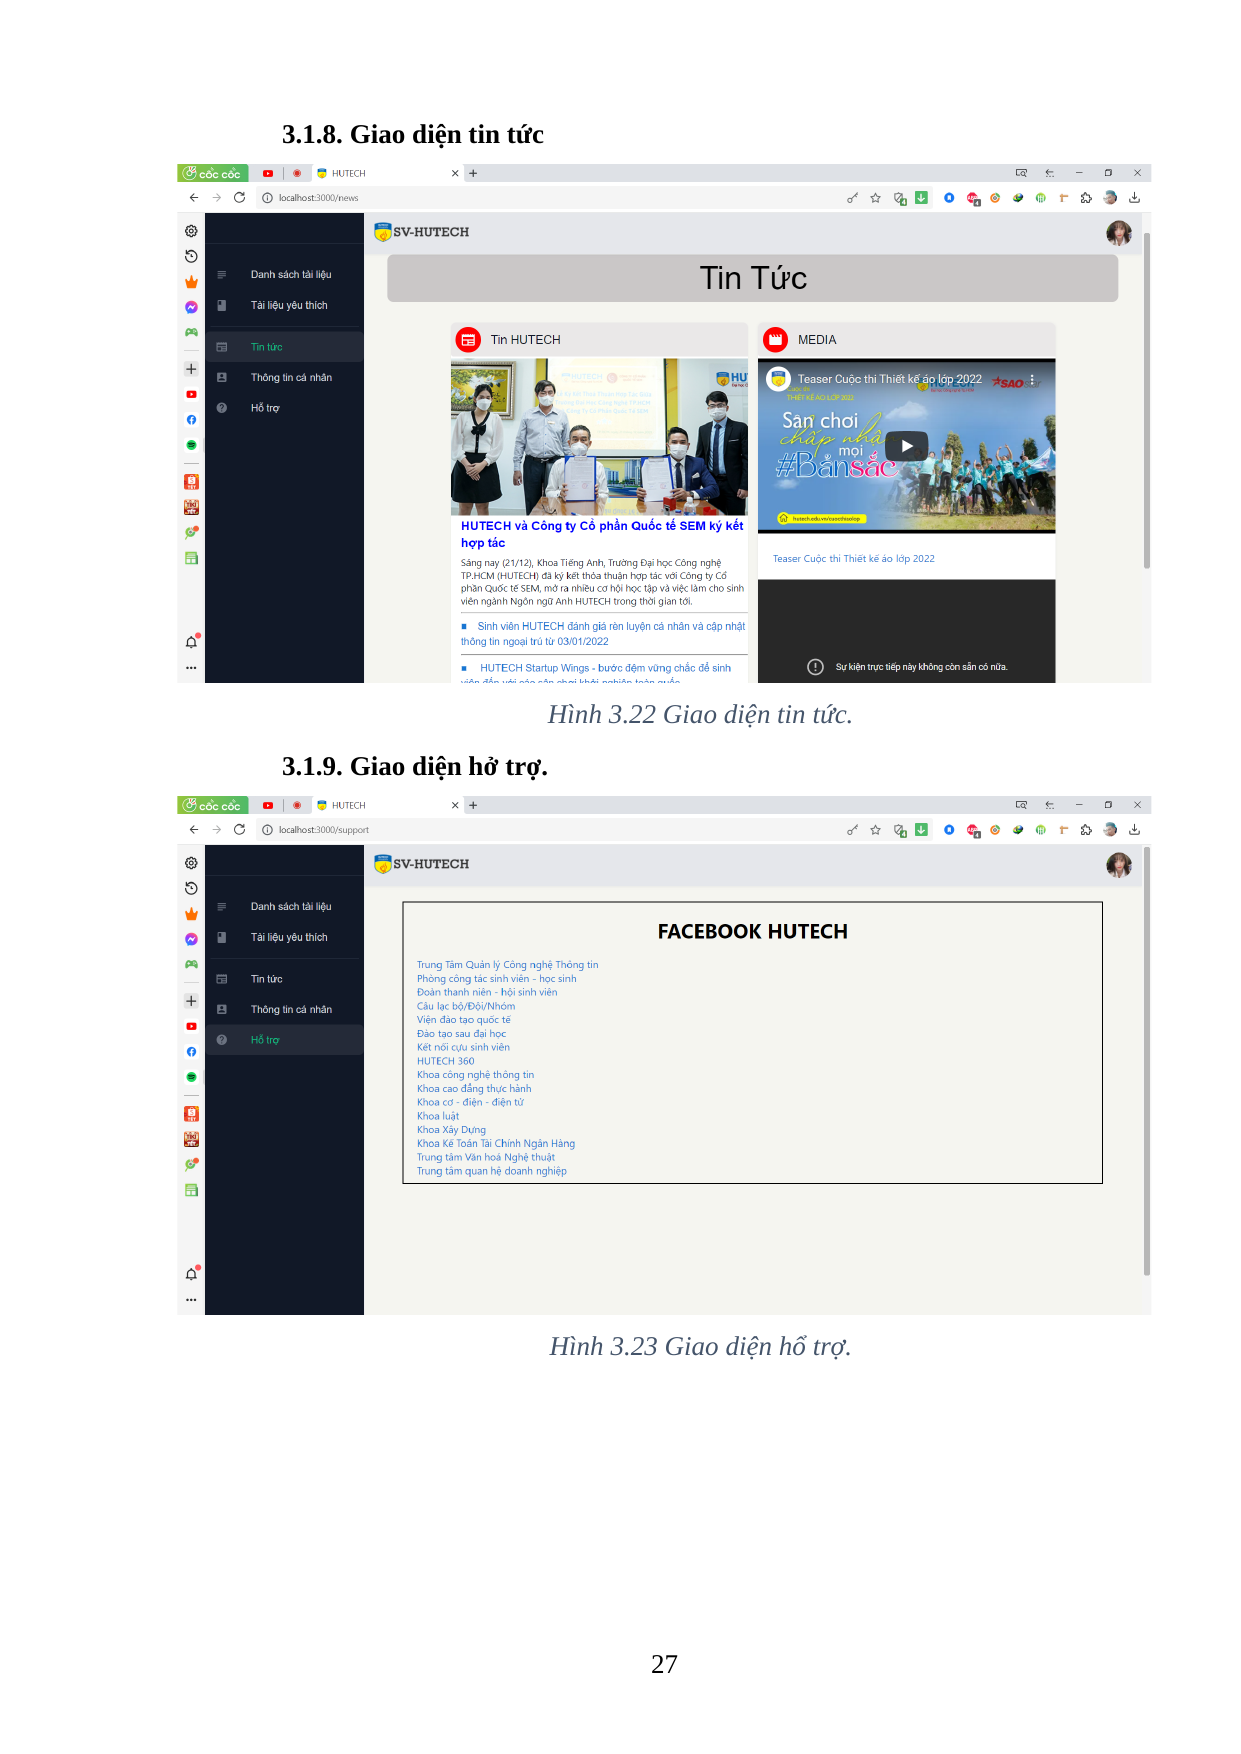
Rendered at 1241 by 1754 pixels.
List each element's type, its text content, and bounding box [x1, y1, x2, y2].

picture [177, 796, 1152, 1315]
picture [177, 164, 1152, 683]
subtitle Giao diện hở trợ. [207, 750, 1152, 781]
subtitle Giao diện tin tức [207, 118, 1152, 149]
